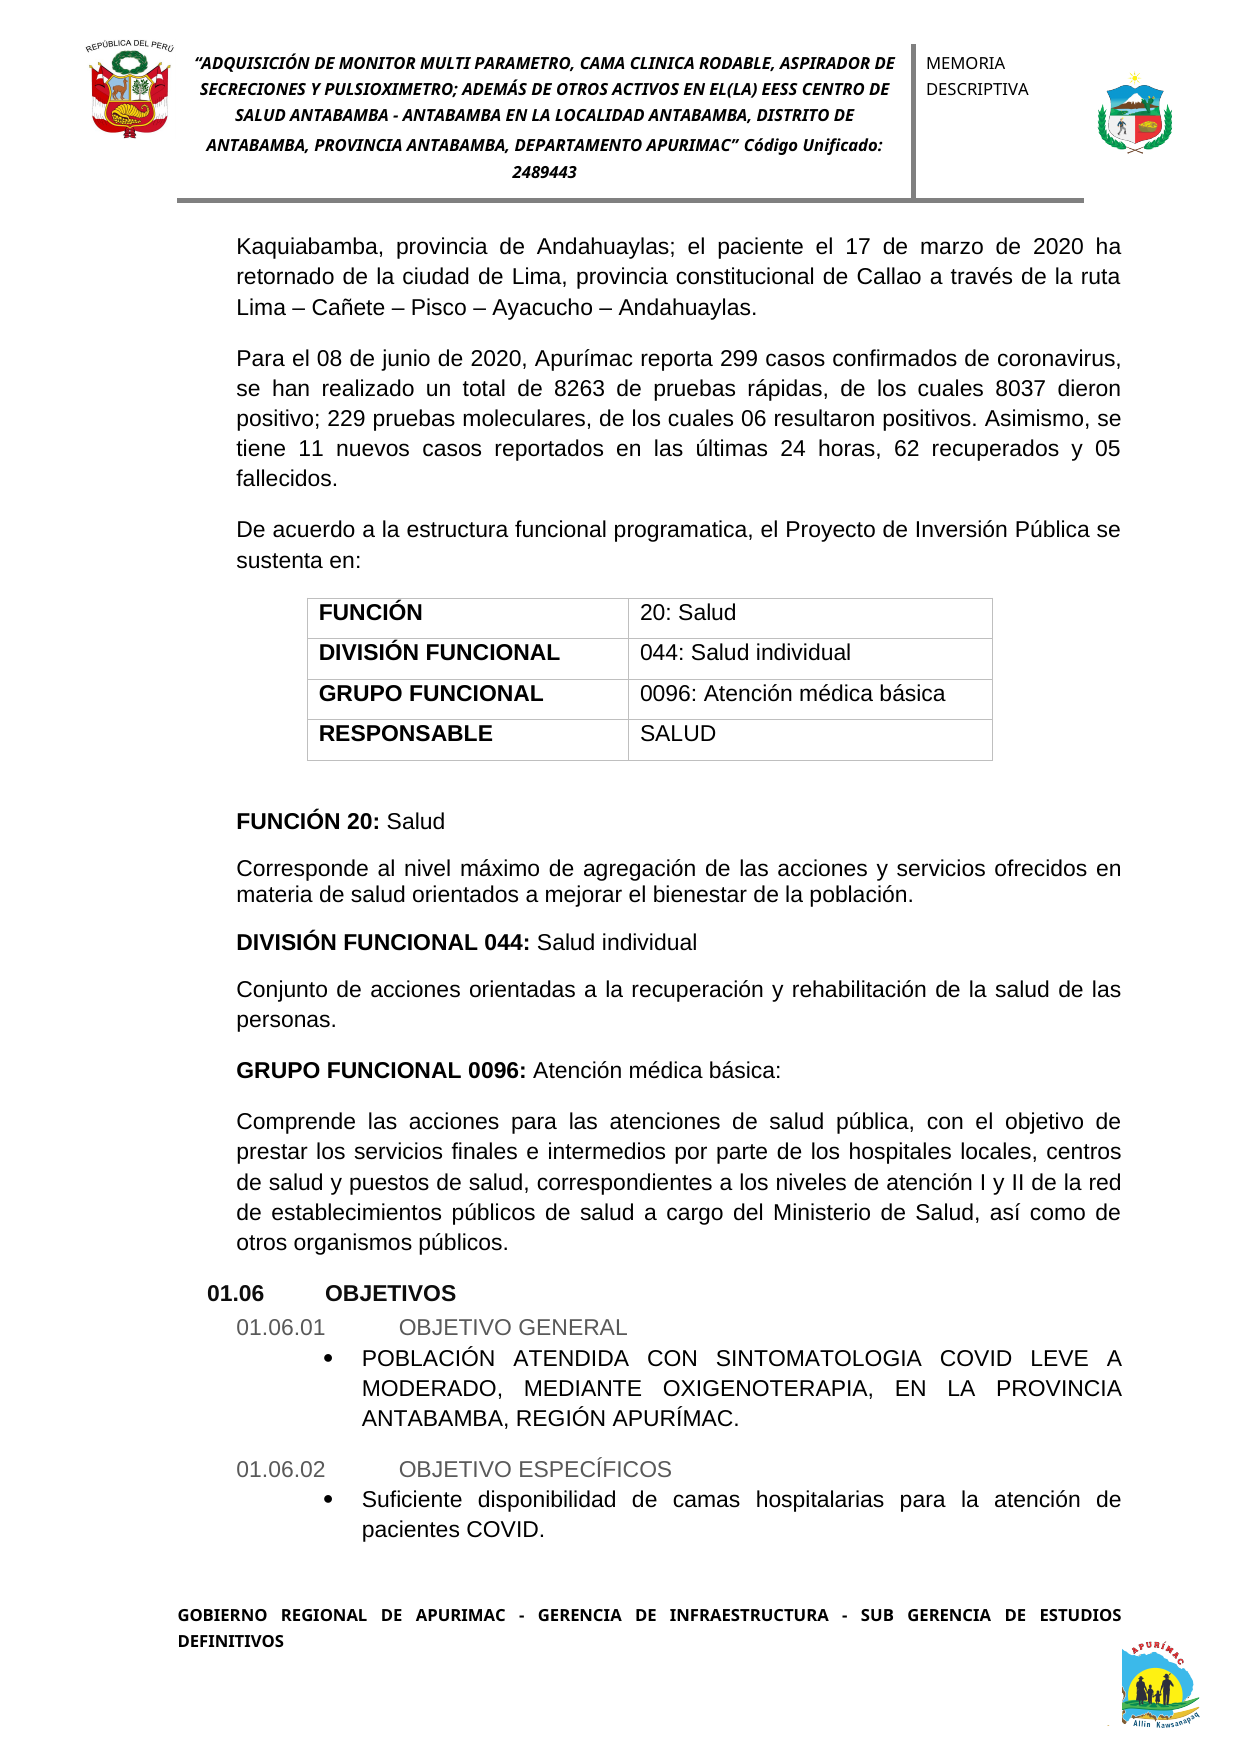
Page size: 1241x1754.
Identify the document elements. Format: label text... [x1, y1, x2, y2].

text FUNCIÓN 20: Salud [236, 808, 1122, 834]
text Corresponde al nivel máximo de agregación de las acciones y servicios ofrecidos en materia de salud orientados a mejorar el bienestar de la población. [236, 855, 1122, 908]
text GRUPO FUNCIONAL 0096: Atención médica básica: [236, 1057, 1122, 1083]
text Para el 08 de junio de 2020, Apurímac reporta 299 casos confirmados de coronavirus, se han realizado un total de 8263 de pruebas rápidas, de los cuales 8037 dieron positivo; 229 pruebas moleculares, de los cuales 06 resultaron positivos. Asimismo, se tiene 11 nuevos casos reportados en las últimas 24 horas, 62 recuperados y 05 fallecidos. [236, 344, 1122, 492]
list POBLACIÓN ATENDIDA CON SINTOMATOLOGIA COVID LEVE A MODERADO, MEDIANTE OXIGENOTERAPIA, EN LA PROVINCIA ANTABAMBA, REGIÓN APURÍMAC. [324, 1344, 1122, 1431]
subtitle 01.06 OBJETIVOS [207, 1280, 1122, 1306]
table_cell DIVISIÓN FUNCIONAL [308, 639, 628, 679]
picture [83, 39, 176, 139]
table_cell SALUD [629, 720, 992, 760]
table_cell GRUPO FUNCIONAL [308, 680, 628, 719]
subtitle 01.06.02 OBJETIVO ESPECÍFICOS [236, 1456, 1122, 1482]
text DIVISIÓN FUNCIONAL 044: Salud individual [236, 929, 1122, 955]
subtitle 01.06.01 OBJETIVO GENERAL [236, 1314, 1122, 1341]
text De acuerdo a la estructura funcional programatica, el Proyecto de Inversión Pública se sustenta en: [236, 516, 1122, 573]
picture [1107, 1641, 1200, 1728]
text Conjunto de acciones orientadas a la recuperación y rehabilitación de la salud de las personas. [236, 976, 1122, 1032]
list Suficiente disponibilidad de camas hospitalarias para la atención de pacientes COVID. [324, 1486, 1122, 1543]
text Comprende las acciones para las atenciones de salud pública, con el objetivo de prestar los servicios finales e intermedios por parte de los hospitales locales, centros de salud y puestos de salud, correspondientes a los niveles de atención I y II de la red de establecimientos públicos de salud a cargo del Ministerio de Salud, así como de otros organismos públicos. [236, 1108, 1122, 1255]
table_header 20: Salud [629, 599, 992, 638]
picture [1097, 70, 1173, 157]
table_cell 044: Salud individual [629, 639, 992, 679]
table_cell 0096: Atención médica básica [629, 680, 992, 719]
table_header FUNCIÓN [308, 599, 628, 638]
table_cell RESPONSABLE [308, 720, 628, 760]
